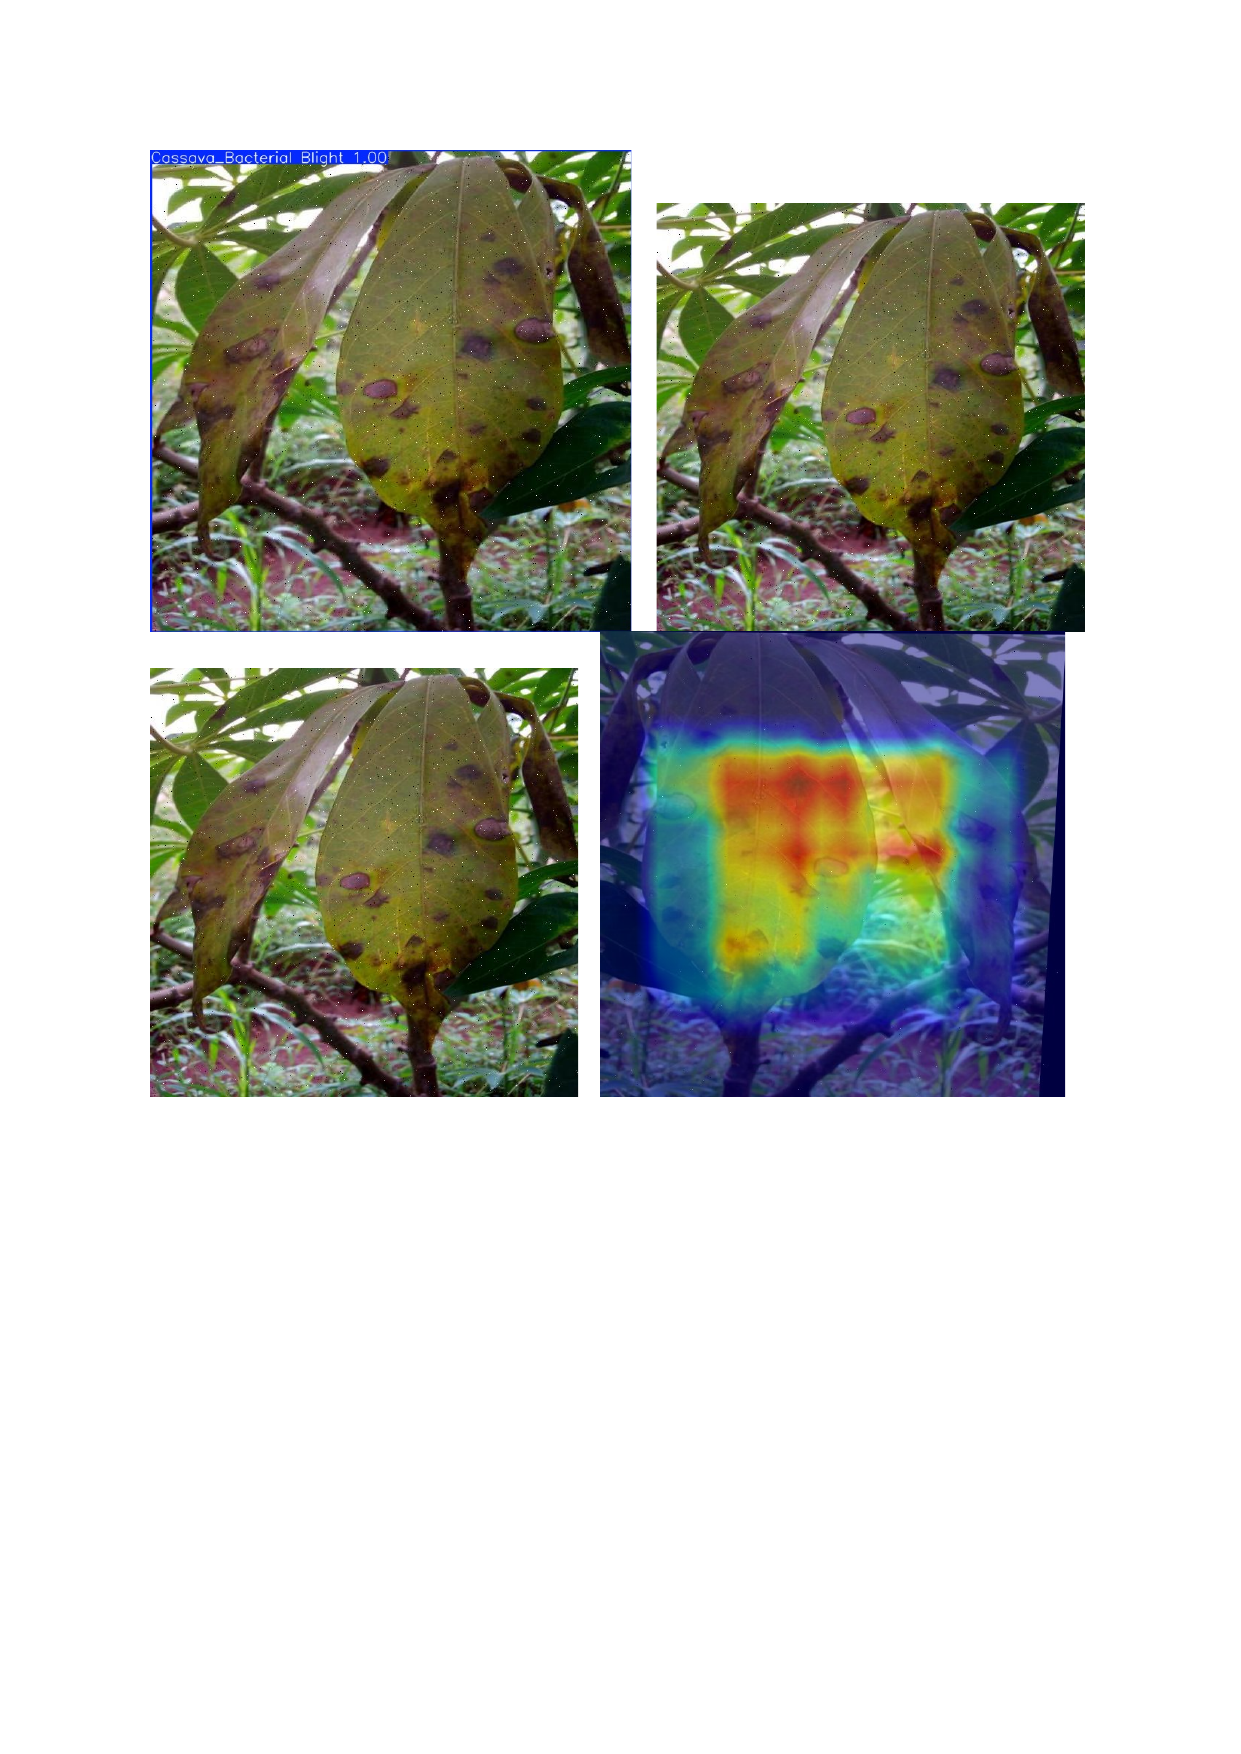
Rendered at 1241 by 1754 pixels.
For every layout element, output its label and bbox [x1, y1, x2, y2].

picture [150, 668, 579, 1097]
picture [150, 150, 1085, 1097]
